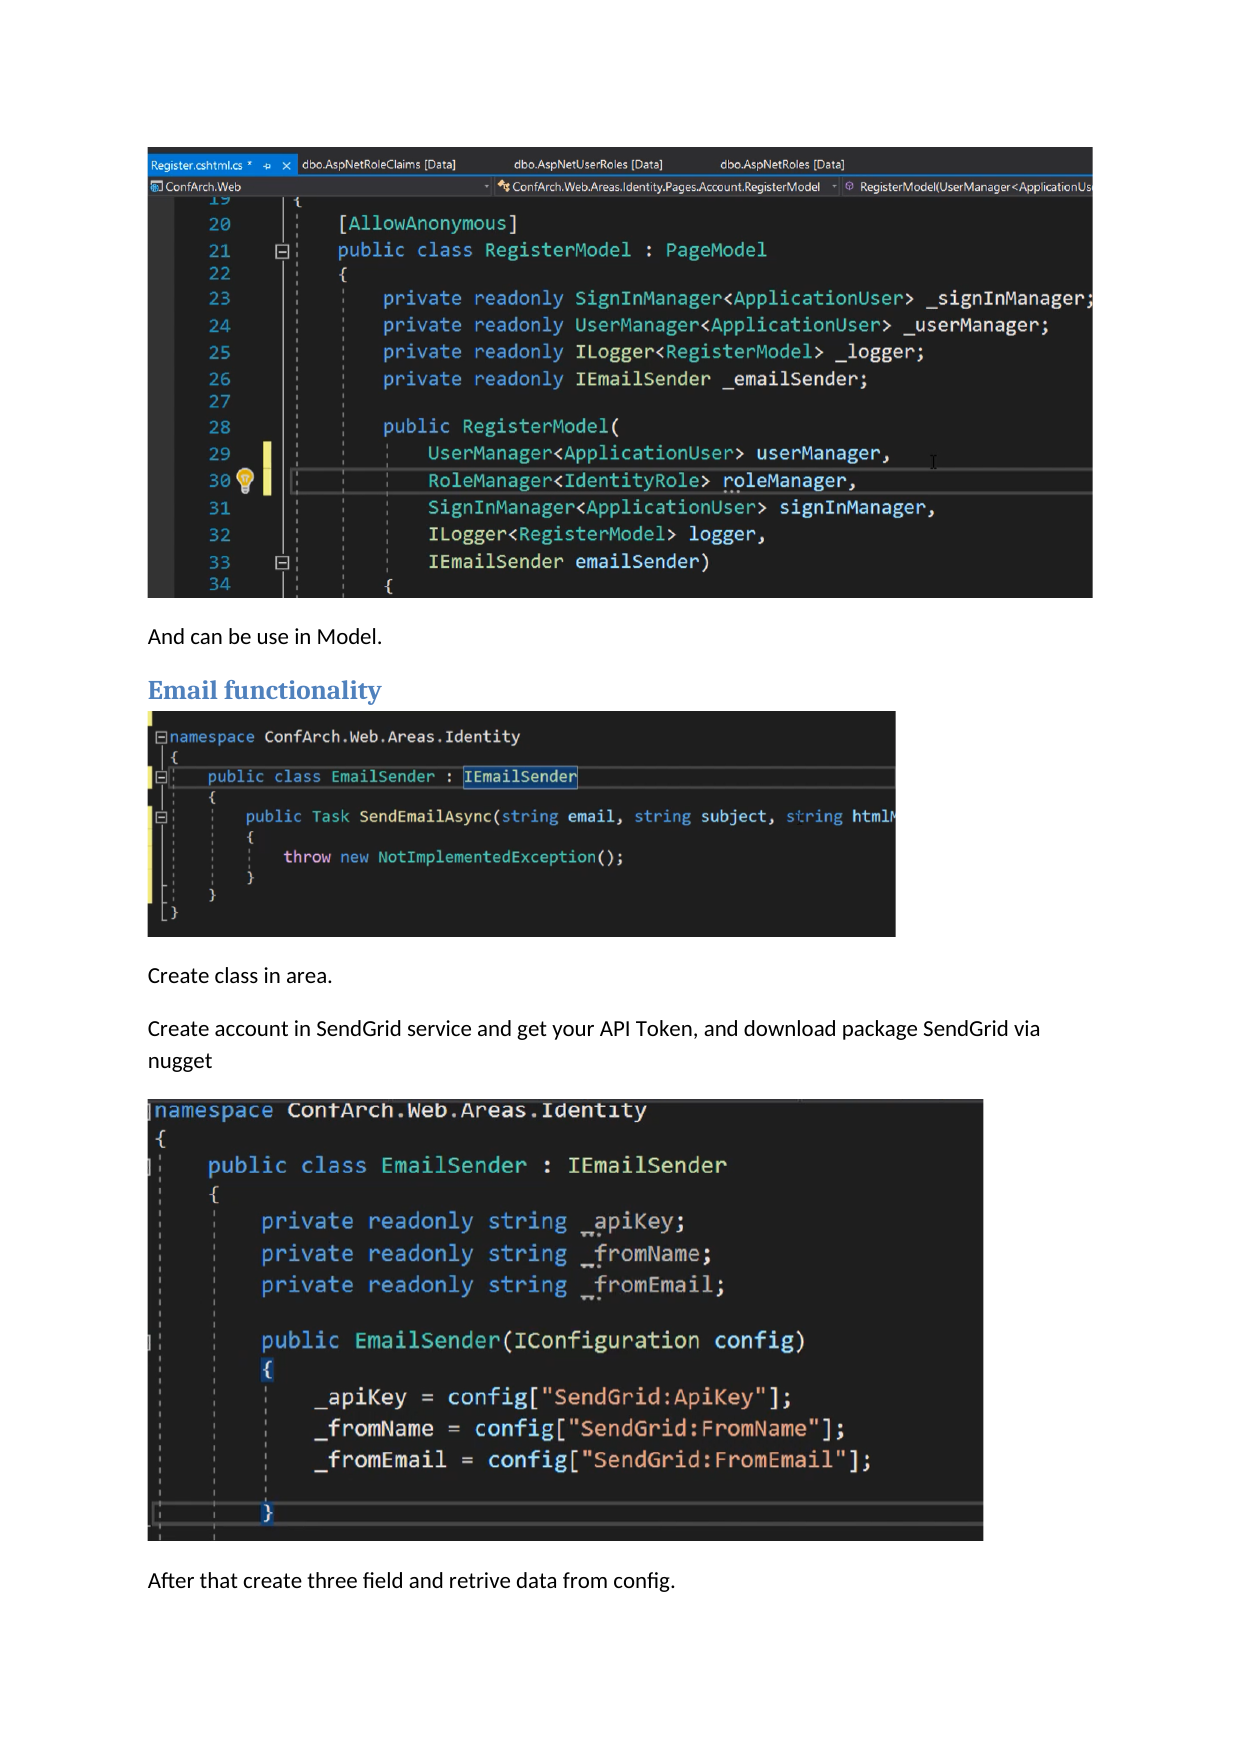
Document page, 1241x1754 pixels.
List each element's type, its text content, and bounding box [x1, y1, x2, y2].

text And can be use in Model. [148, 622, 1093, 650]
text After that create three field and retrive data from config. [148, 1566, 1093, 1594]
picture [147, 1099, 984, 1541]
picture [147, 147, 1093, 598]
text Create class in area. [148, 961, 1093, 989]
picture [147, 711, 896, 937]
subtitle Email functionality [148, 675, 1093, 706]
text Create account in SendGrid service and get your API Token, and download package SendGrid via nugget [148, 1014, 1093, 1074]
